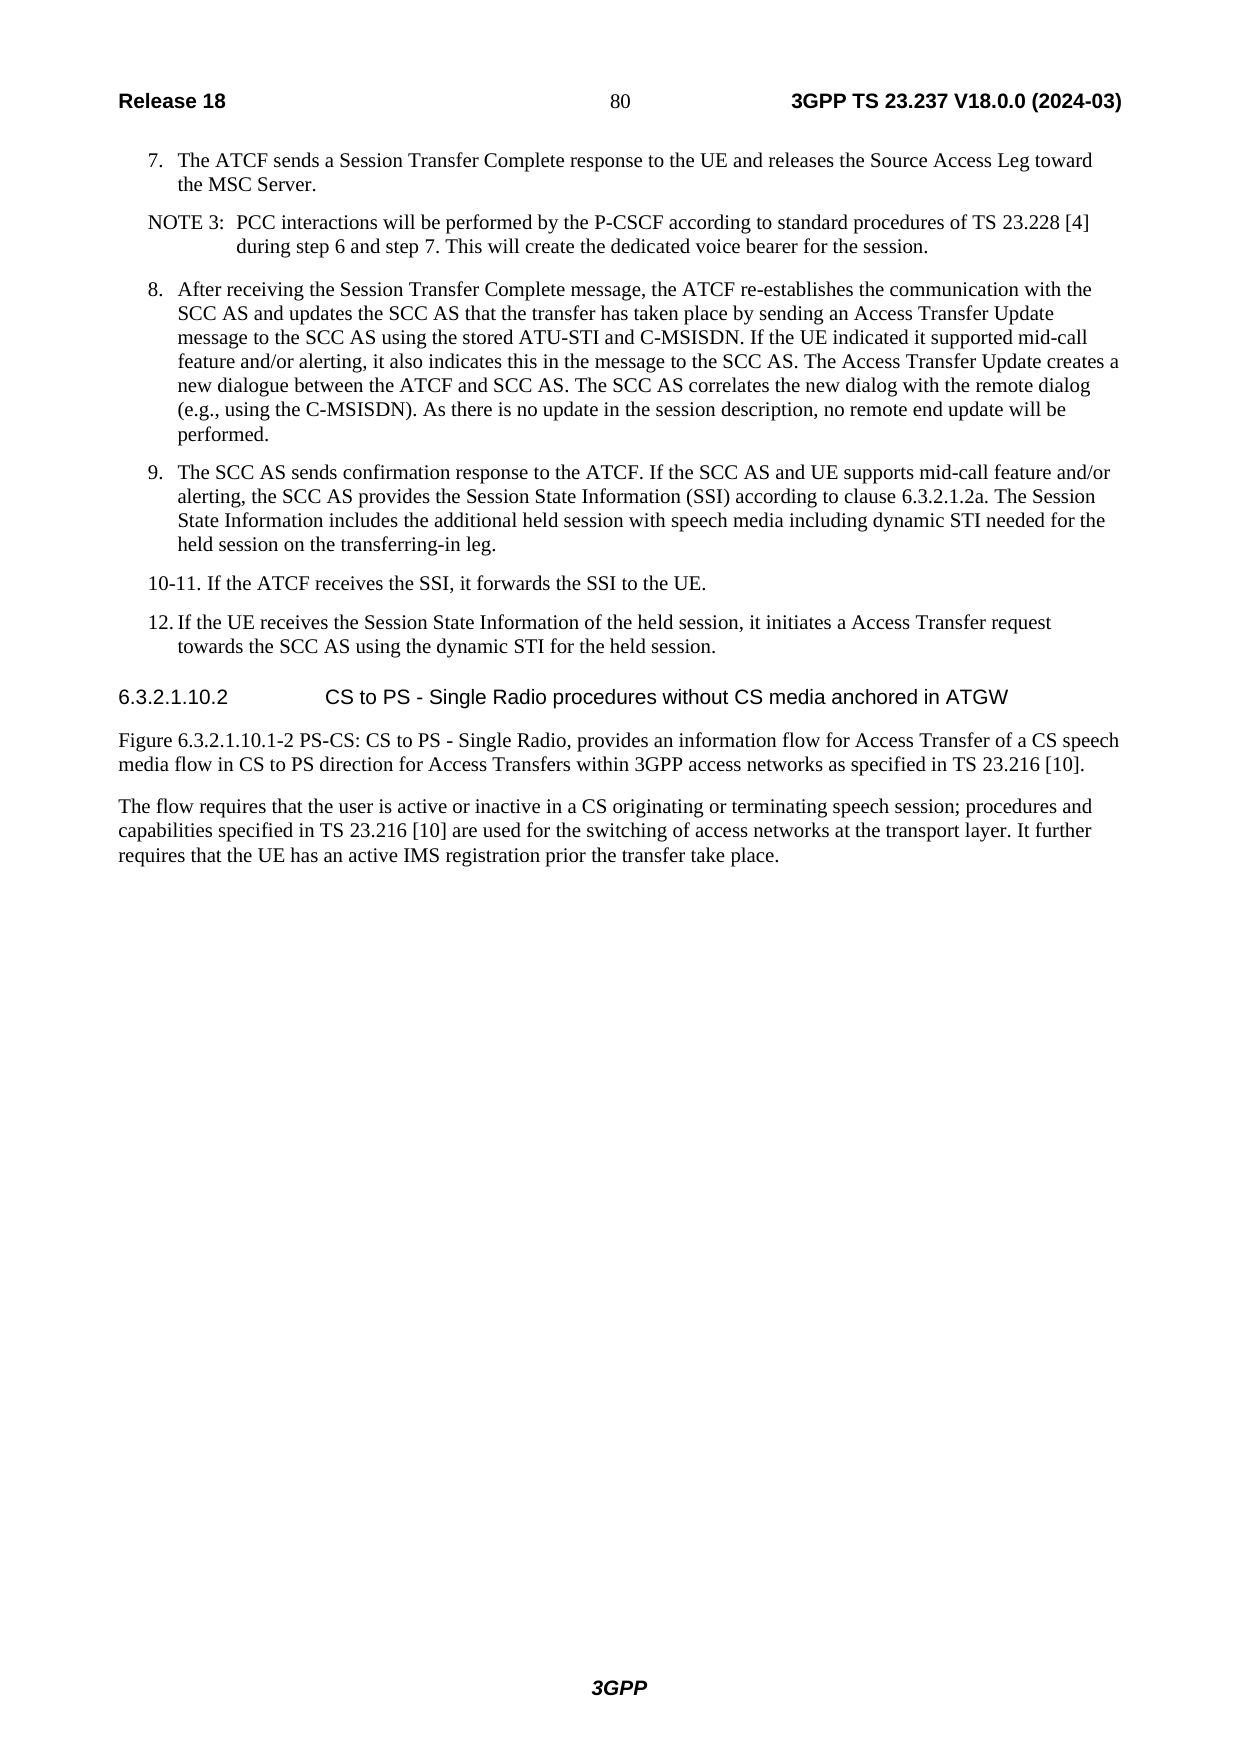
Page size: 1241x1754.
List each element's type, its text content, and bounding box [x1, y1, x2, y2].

text 6.3.2.1.10.2 CS to PS - Single Radio procedures without CS media anchored in ATGW [118, 685, 1122, 709]
text 8. After receiving the Session Transfer Complete message, the ATCF re-establishes the communication with the SCC AS and updates the SCC AS that the transfer has taken place by sending an Access Transfer Update message to the SCC AS using the stored ATU-STI and C-MSISDN. If the UE indicated it supported mid-call feature and/or alerting, it also indicates this in the message to the SCC AS. The Access Transfer Update creates a new dialogue between the ATCF and SCC AS. The SCC AS correlates the new dialog with the remote dialog (e.g., using the C-MSISDN). As there is no update in the session description, no remote end update will be performed. [148, 277, 1122, 446]
text 7. The ATCF sends a Session Transfer Complete response to the UE and releases the Source Access Leg toward the MSC Server. [148, 147, 1122, 196]
text The flow requires that the user is active or inactive in a CS originating or terminating speech session; procedures and capabilities specified in TS 23.216 [10] are used for the switching of access networks at the transport layer. It further requires that the UE has an active IMS registration prior the transfer take place. [118, 794, 1122, 867]
text NOTE 3: PCC interactions will be performed by the P-CSCF according to standard procedures of TS 23.228 [4] during step 6 and step 7. This will create the dedicated voice bearer for the session. [148, 210, 1122, 258]
text 10-11. If the ATCF receives the SSI, it forwards the SSI to the UE. [148, 571, 1122, 595]
text 12. If the UE receives the Session State Information of the held session, it initiates a Access Transfer request towards the SCC AS using the dynamic STI for the held session. [148, 609, 1122, 658]
text Figure 6.3.2.1.10.1-2 PS-CS: CS to PS - Single Radio, provides an information flow for Access Transfer of a CS speech media flow in CS to PS direction for Access Transfers within 3GPP access networks as specified in TS 23.216 [10]. [118, 727, 1122, 776]
text 9. The SCC AS sends confirmation response to the ATCF. If the SCC AS and UE supports mid-call feature and/or alerting, the SCC AS provides the Session State Information (SSI) according to clause 6.3.2.1.2a. The Session State Information includes the additional held session with speech media including dynamic STI needed for the held session on the transferring-in leg. [148, 460, 1122, 556]
